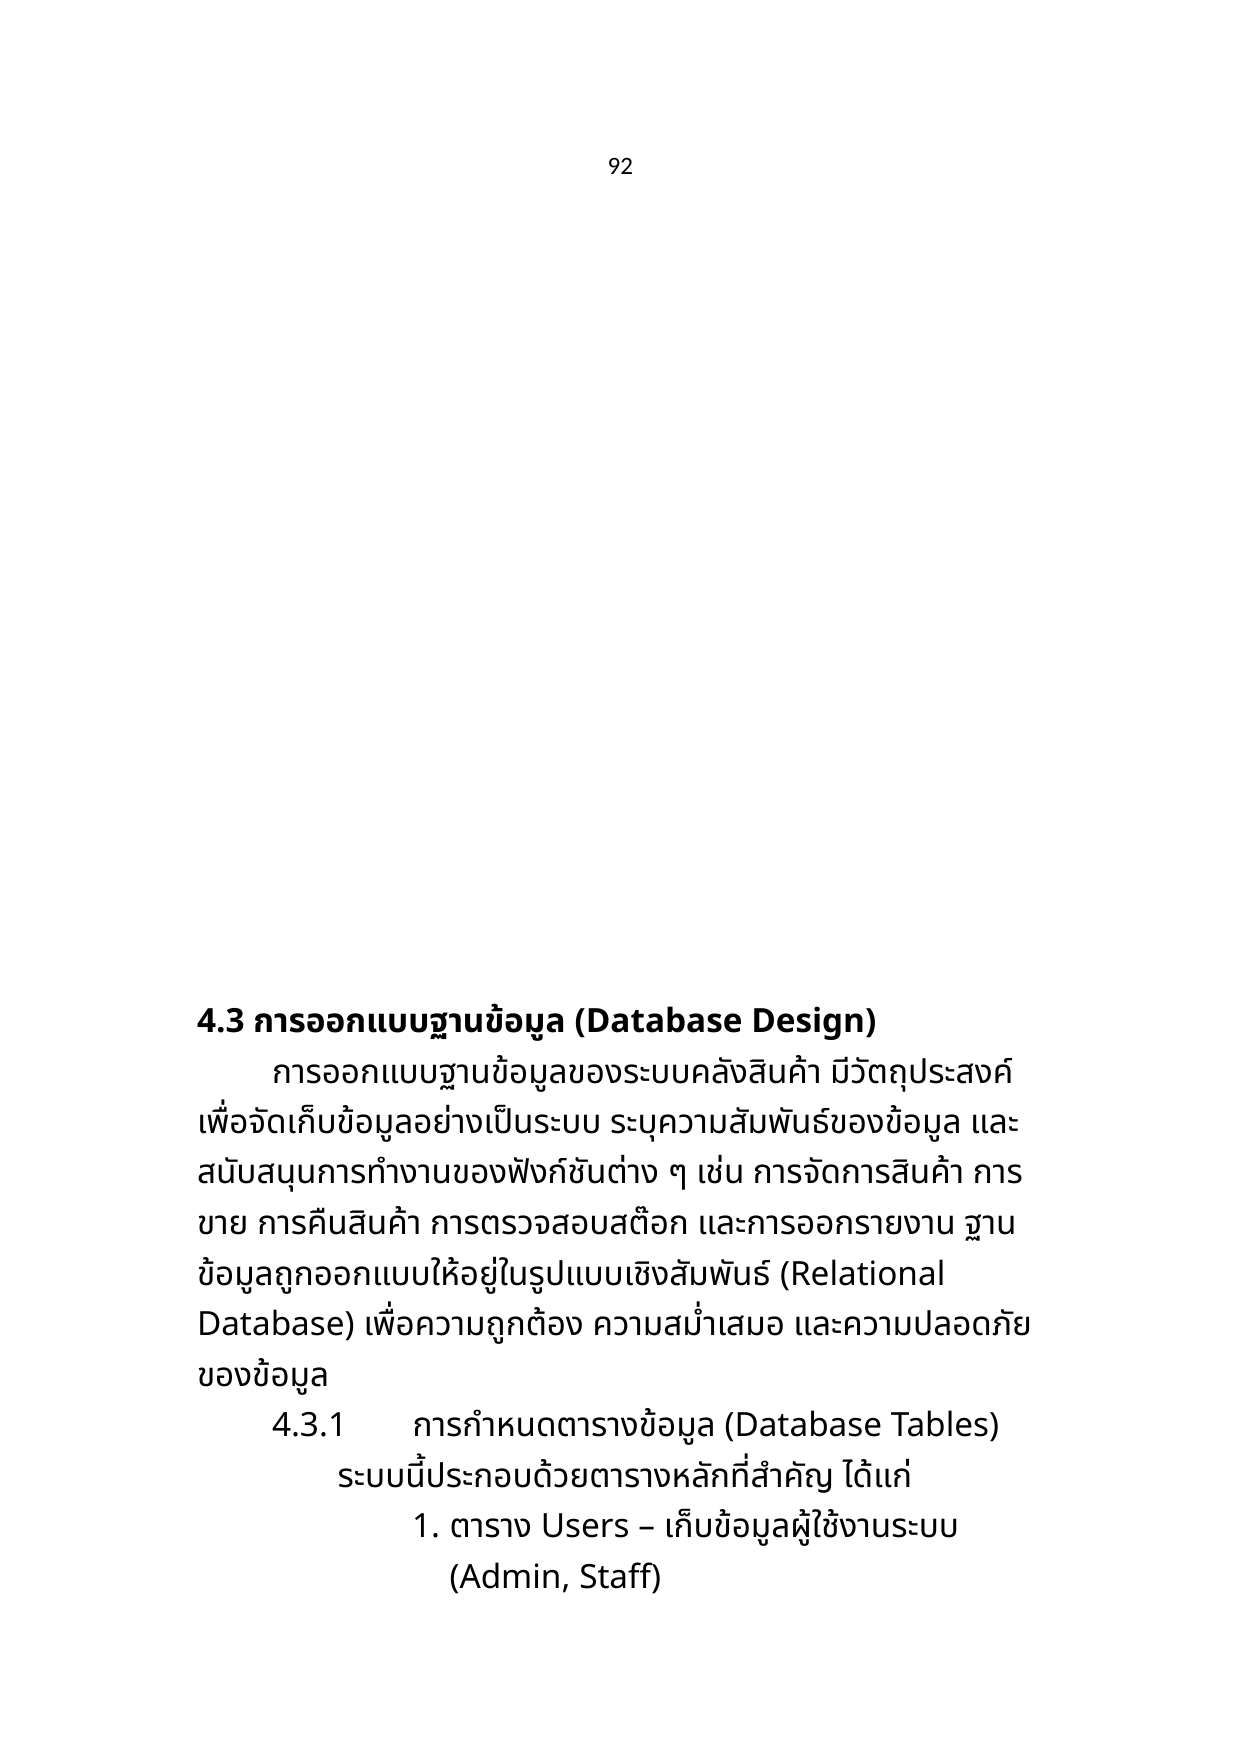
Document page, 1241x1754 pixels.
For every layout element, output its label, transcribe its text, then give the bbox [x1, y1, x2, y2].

list ระบบนี้ประกอบด้วยตารางหลักที่สำคัญ ได้แก่ [197, 1452, 1053, 1502]
list การกำหนดตารางข้อมูล (Database Tables) [272, 1401, 1053, 1452]
list การออกแบบฐานข้อมูลของระบบคลังสินค้า มีวัตถุประสงค์เพื่อจัดเก็บข้อมูลอย่างเป็นระบบ ระบุความสัมพันธ์ของข้อมูล และสนับสนุนการทำงานของฟังก์ชันต่าง ๆ เช่น การจัดการสินค้า การขาย การคืนสินค้า การตรวจสอบสต๊อก และการออกรายงาน ฐานข้อมูลถูกออกแบบให้อยู่ในรูปแบบเชิงสัมพันธ์ (Relational Database) เพื่อความถูกต้อง ความสม่ำเสมอ และความปลอดภัยของข้อมูล [197, 1048, 1053, 1401]
list ตาราง Users – เก็บข้อมูลผู้ใช้งานระบบ (Admin, Staff) [412, 1502, 1053, 1598]
list 4.3 การออกแบบฐานข้อมูล (Database Design) [197, 997, 1053, 1048]
